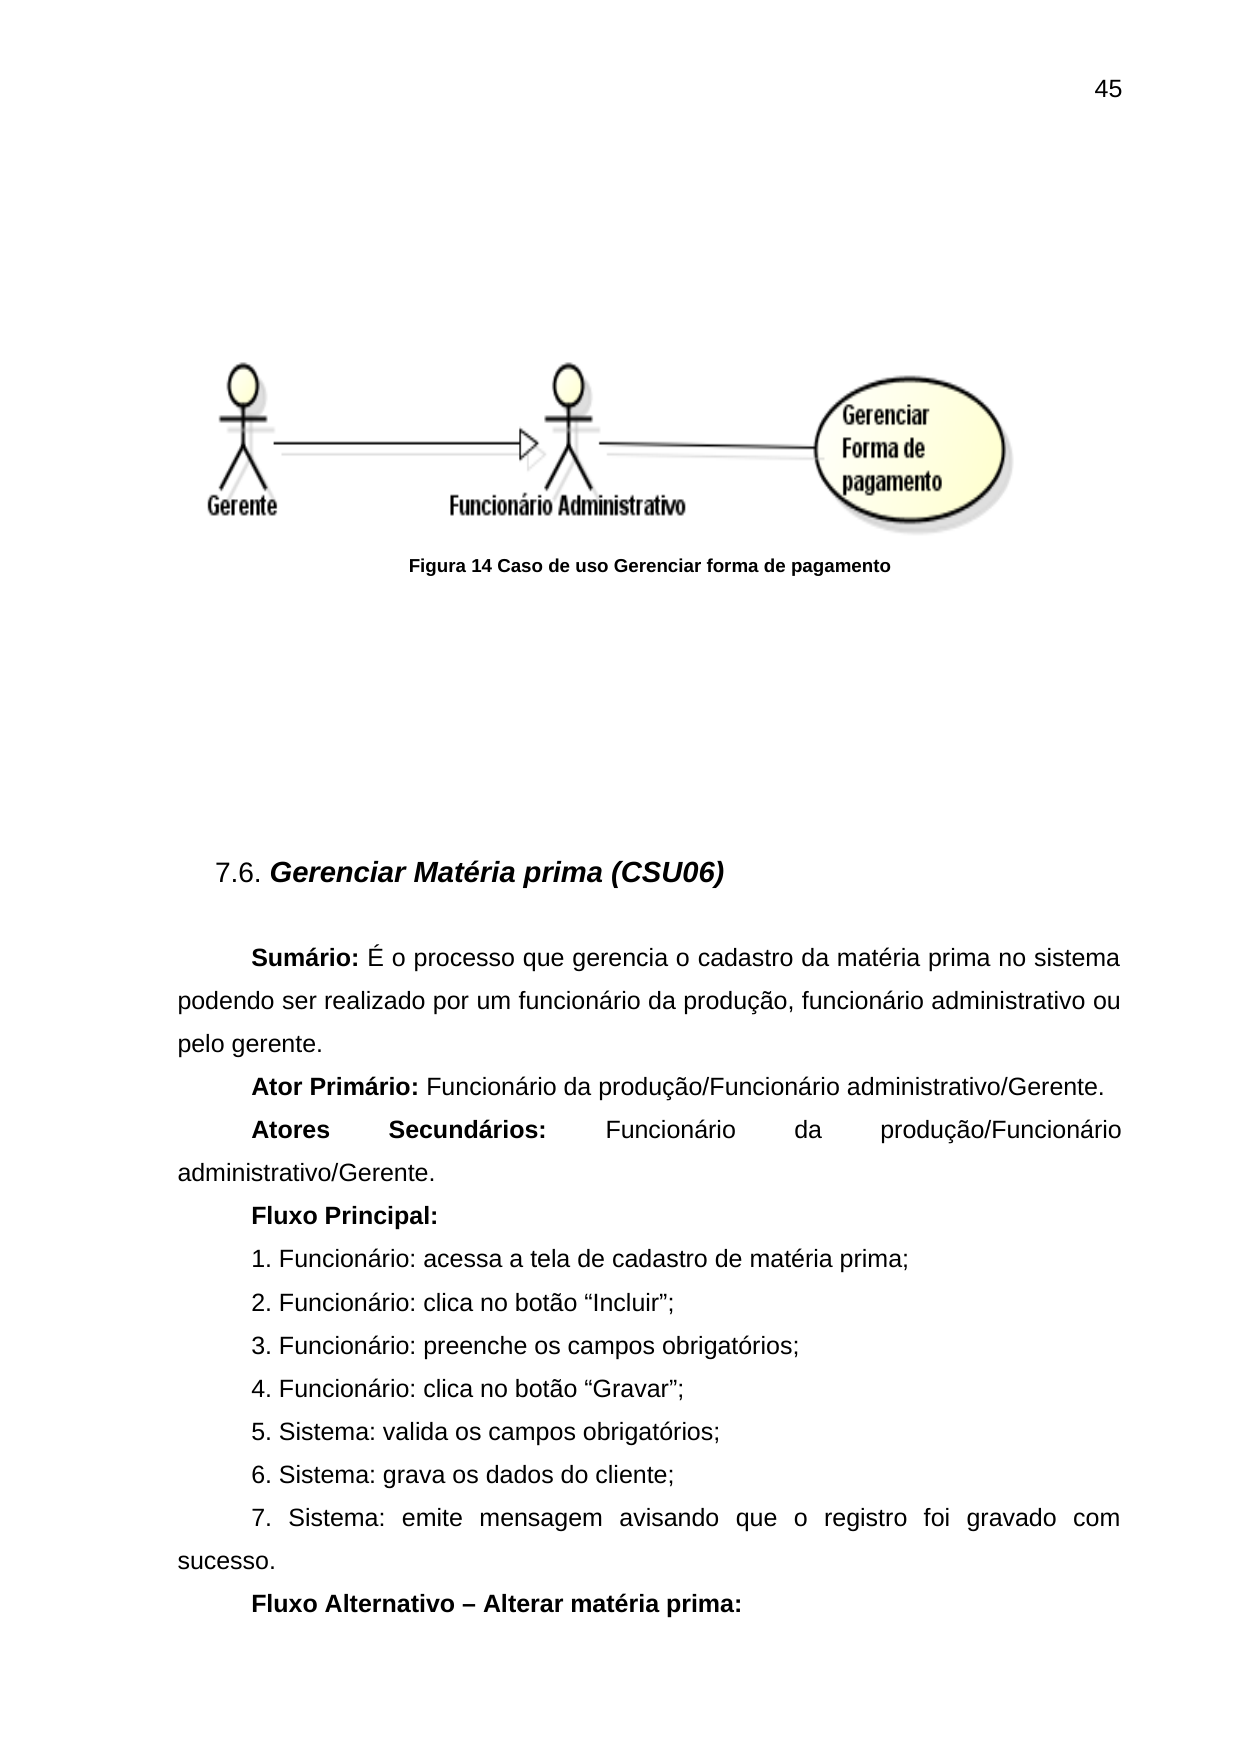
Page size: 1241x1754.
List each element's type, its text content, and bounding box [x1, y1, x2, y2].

text 2. Funcionário: clica no botão “Incluir”; [177, 1287, 1122, 1316]
text Fluxo Alternativo – Alterar matéria prima: [177, 1589, 1122, 1618]
text Ator Primário: Funcionário da produção/Funcionário administrativo/Gerente. [177, 1072, 1122, 1101]
text Gerenciar Matéria prima (CSU06) [215, 855, 1122, 888]
text 5. Sistema: valida os campos obrigatórios; [177, 1417, 1122, 1446]
text Atores Secundários: Funcionário da produção/Funcionário administrativo/Gerente. [177, 1115, 1122, 1187]
text 3. Funcionário: preenche os campos obrigatórios; [177, 1331, 1122, 1359]
text 6. Sistema: grava os dados do cliente; [177, 1460, 1122, 1489]
text 7. Sistema: emite mensagem avisando que o registro foi gravado com sucesso. [177, 1503, 1122, 1575]
text Fluxo Principal: [177, 1201, 1122, 1230]
text 4. Funcionário: clica no botão “Gravar”; [177, 1374, 1122, 1402]
text 1. Funcionário: acessa a tela de cadastro de matéria prima; [177, 1244, 1122, 1273]
picture [177, 351, 1039, 540]
text Sumário: É o processo que gerencia o cadastro da matéria prima no sistema podendo ser realizado por um funcionário da produção, funcionário administrativo ou pelo gerente. [177, 942, 1122, 1057]
